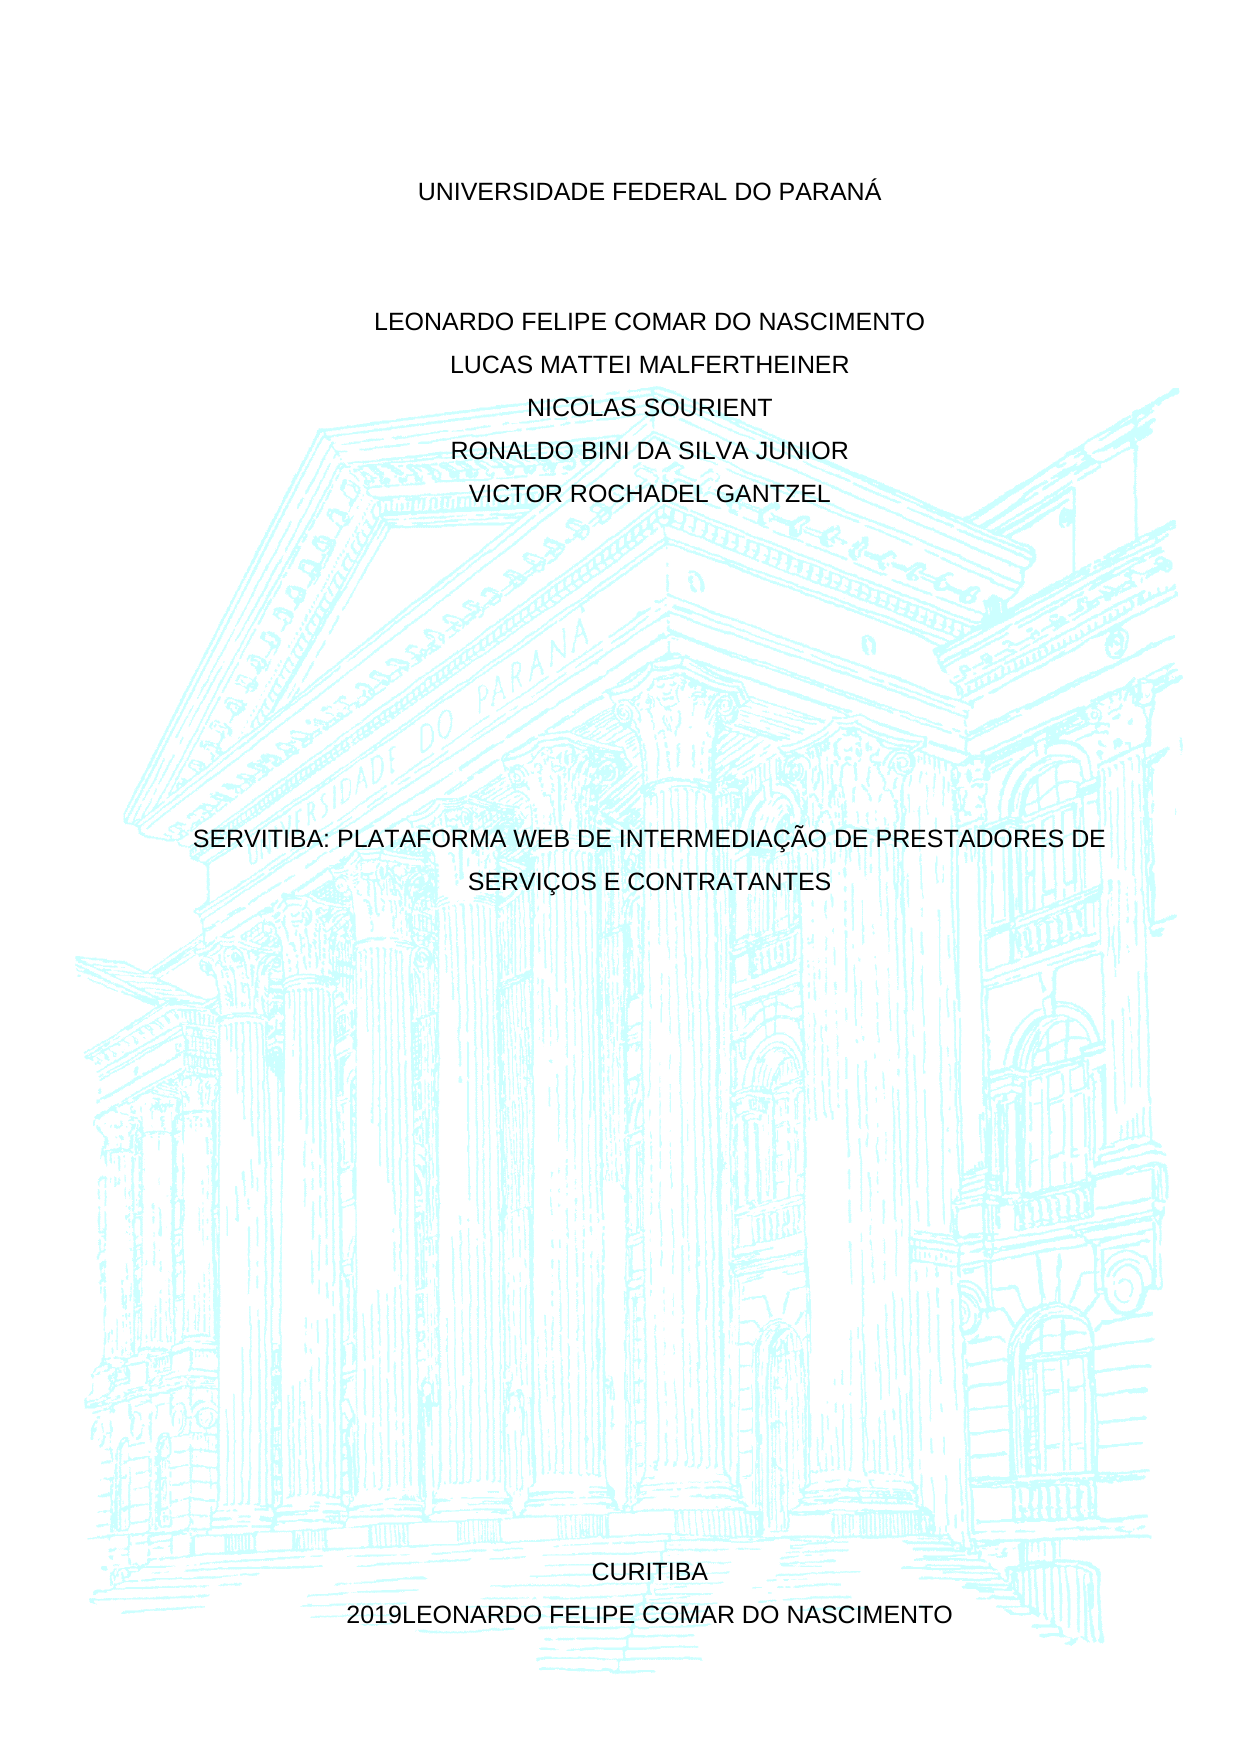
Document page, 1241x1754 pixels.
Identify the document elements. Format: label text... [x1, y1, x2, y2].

text nicolas sourient [177, 393, 1122, 422]
text LUCAS MATTEI MALFERTHEINER [177, 350, 1122, 378]
picture [10, 307, 1232, 1693]
text victor rochadel gantzel [177, 479, 1122, 508]
text ronaldo bini da silva junior [177, 436, 1122, 465]
text 2019 [177, 1600, 1122, 1629]
text UNIversidade federal do Paraná [177, 177, 1122, 206]
text CURITIBA [177, 1557, 1122, 1586]
